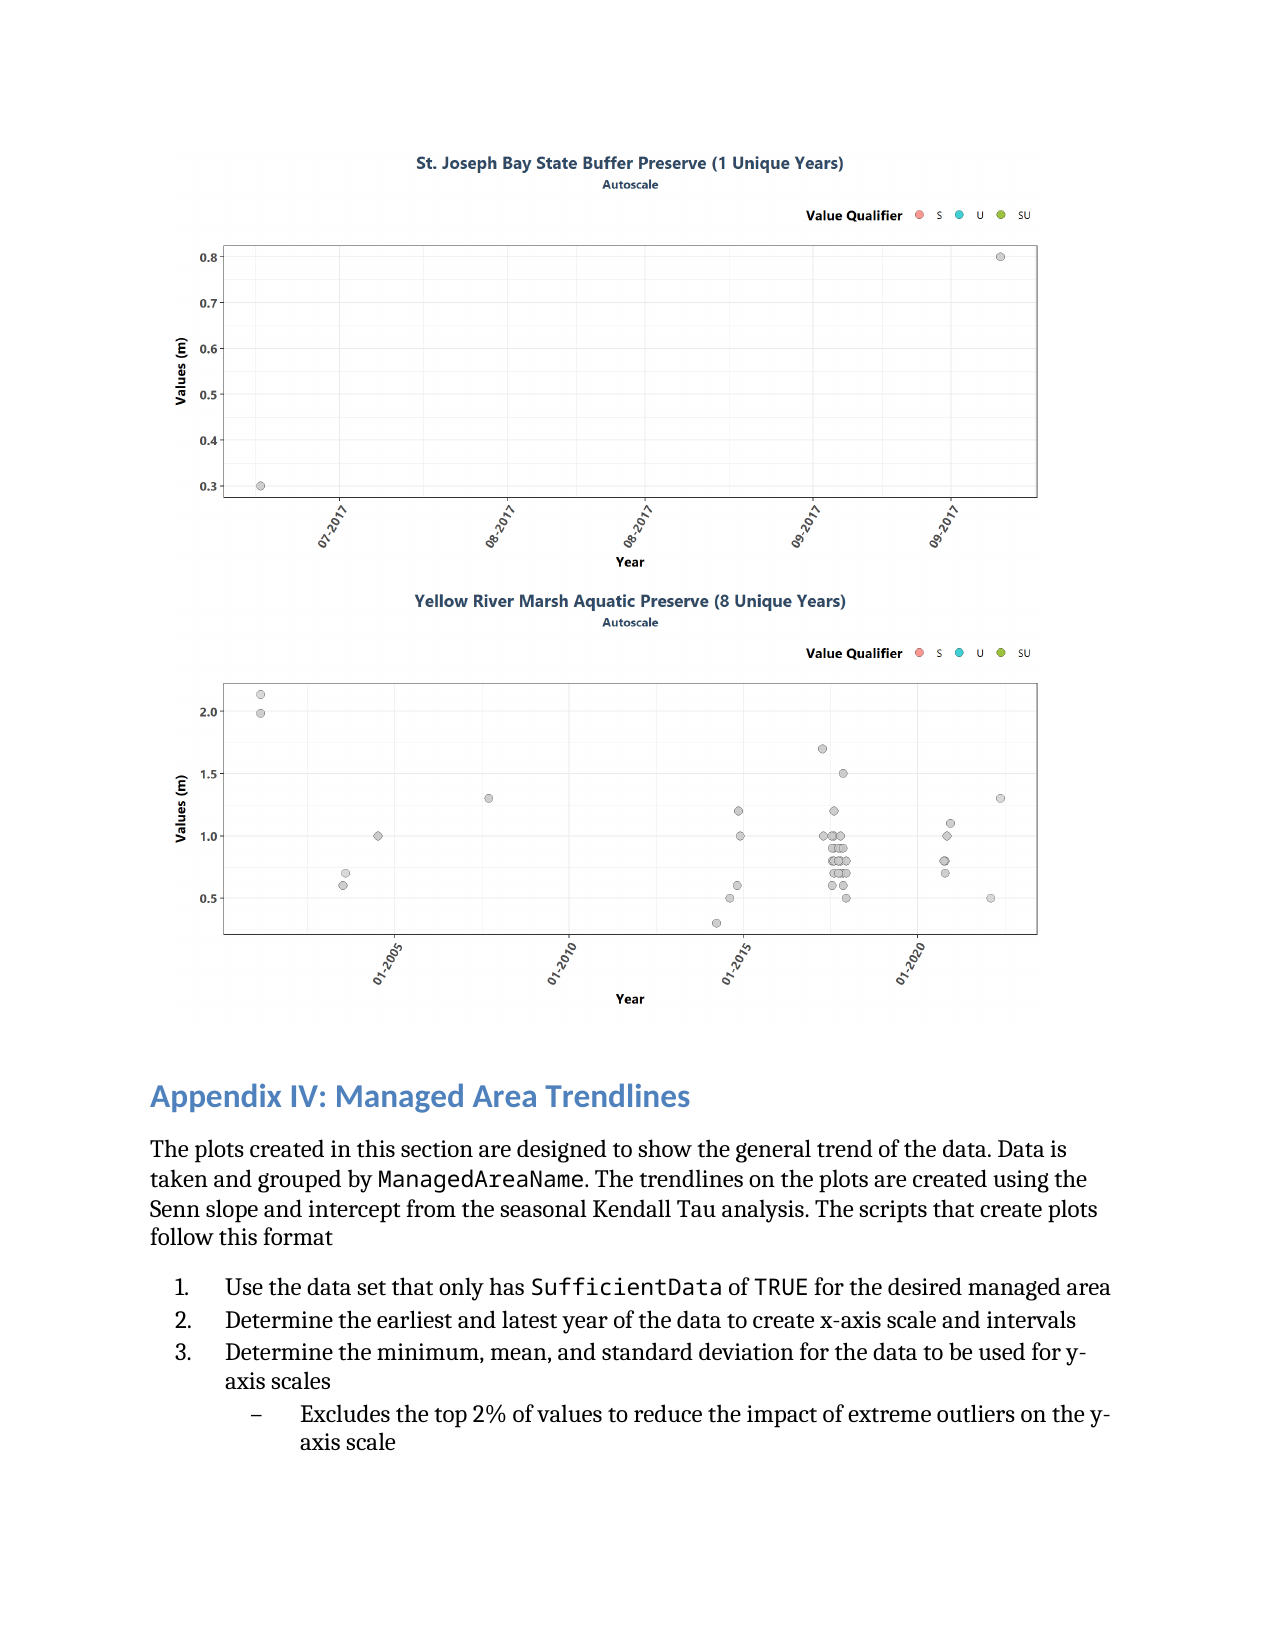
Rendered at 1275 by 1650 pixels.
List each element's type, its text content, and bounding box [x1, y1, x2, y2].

picture [168, 150, 1044, 1025]
list Determine the minimum, mean, and standard deviation for the data to be used for y-axis scales [175, 1338, 1125, 1396]
list Use the data set that only has SufficientData of TRUE for the desired managed area [175, 1271, 1125, 1302]
text The plots created in this section are designed to show the general trend of the data. Data is taken and grouped by ManagedAreaName. The trendlines on the plots are created using the Senn slope and intercept from the seasonal Kendall Tau analysis. The scripts that create plots follow this format [150, 1134, 1125, 1252]
list Determine the earliest and latest year of the data to create x-axis scale and intervals [175, 1306, 1125, 1334]
subtitle Appendix IV: Managed Area Trendlines [150, 1075, 1125, 1116]
list Excludes the top 2% of values to reduce the impact of extreme outliers on the y-axis scale [250, 1399, 1125, 1457]
